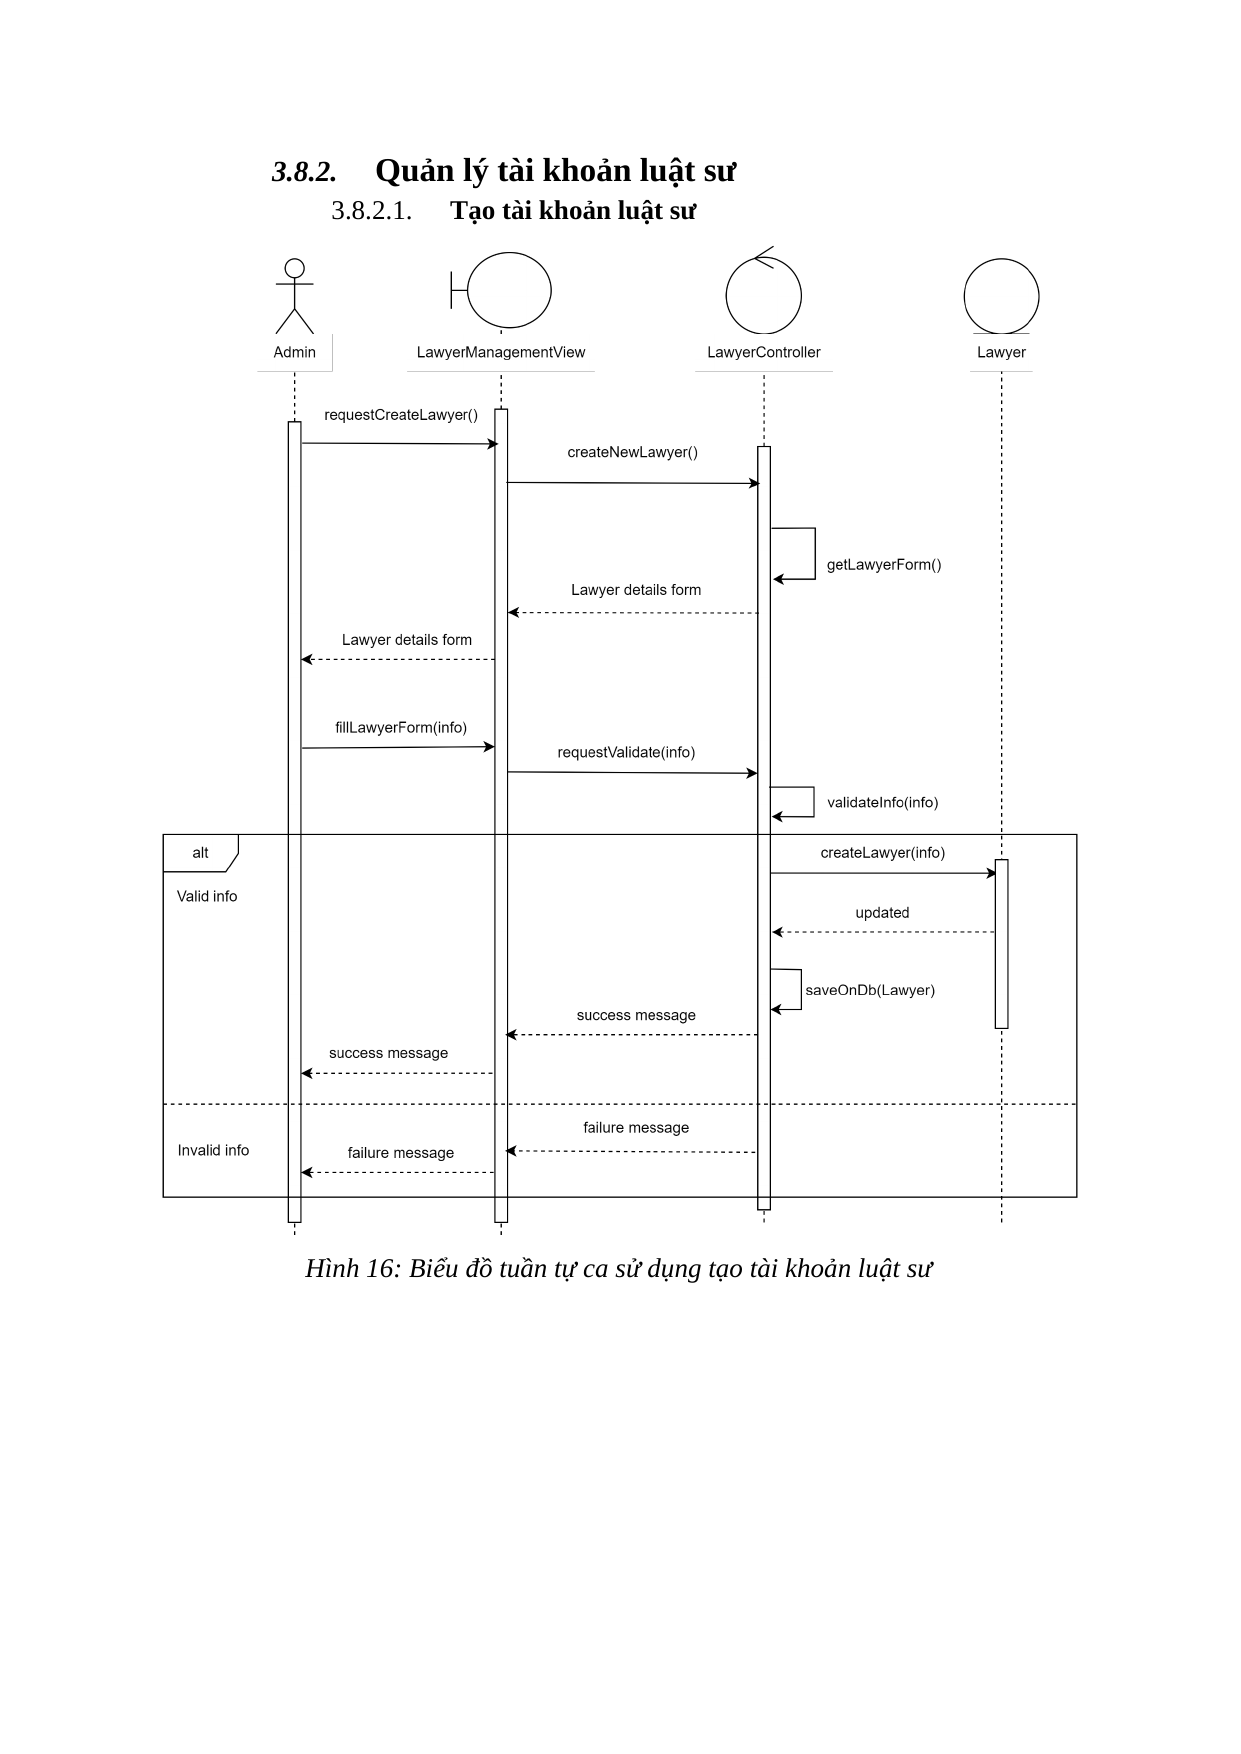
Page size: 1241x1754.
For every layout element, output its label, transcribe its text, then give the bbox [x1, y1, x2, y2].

picture [150, 233, 1091, 1249]
text Hình 16: Biểu đồ tuần tự ca sử dụng tạo tài khoản luật sư [150, 1252, 1090, 1283]
subtitle Quản lý tài khoản luật sư [337, 150, 1090, 188]
subtitle Tạo tài khoản luật sư [412, 194, 1090, 225]
